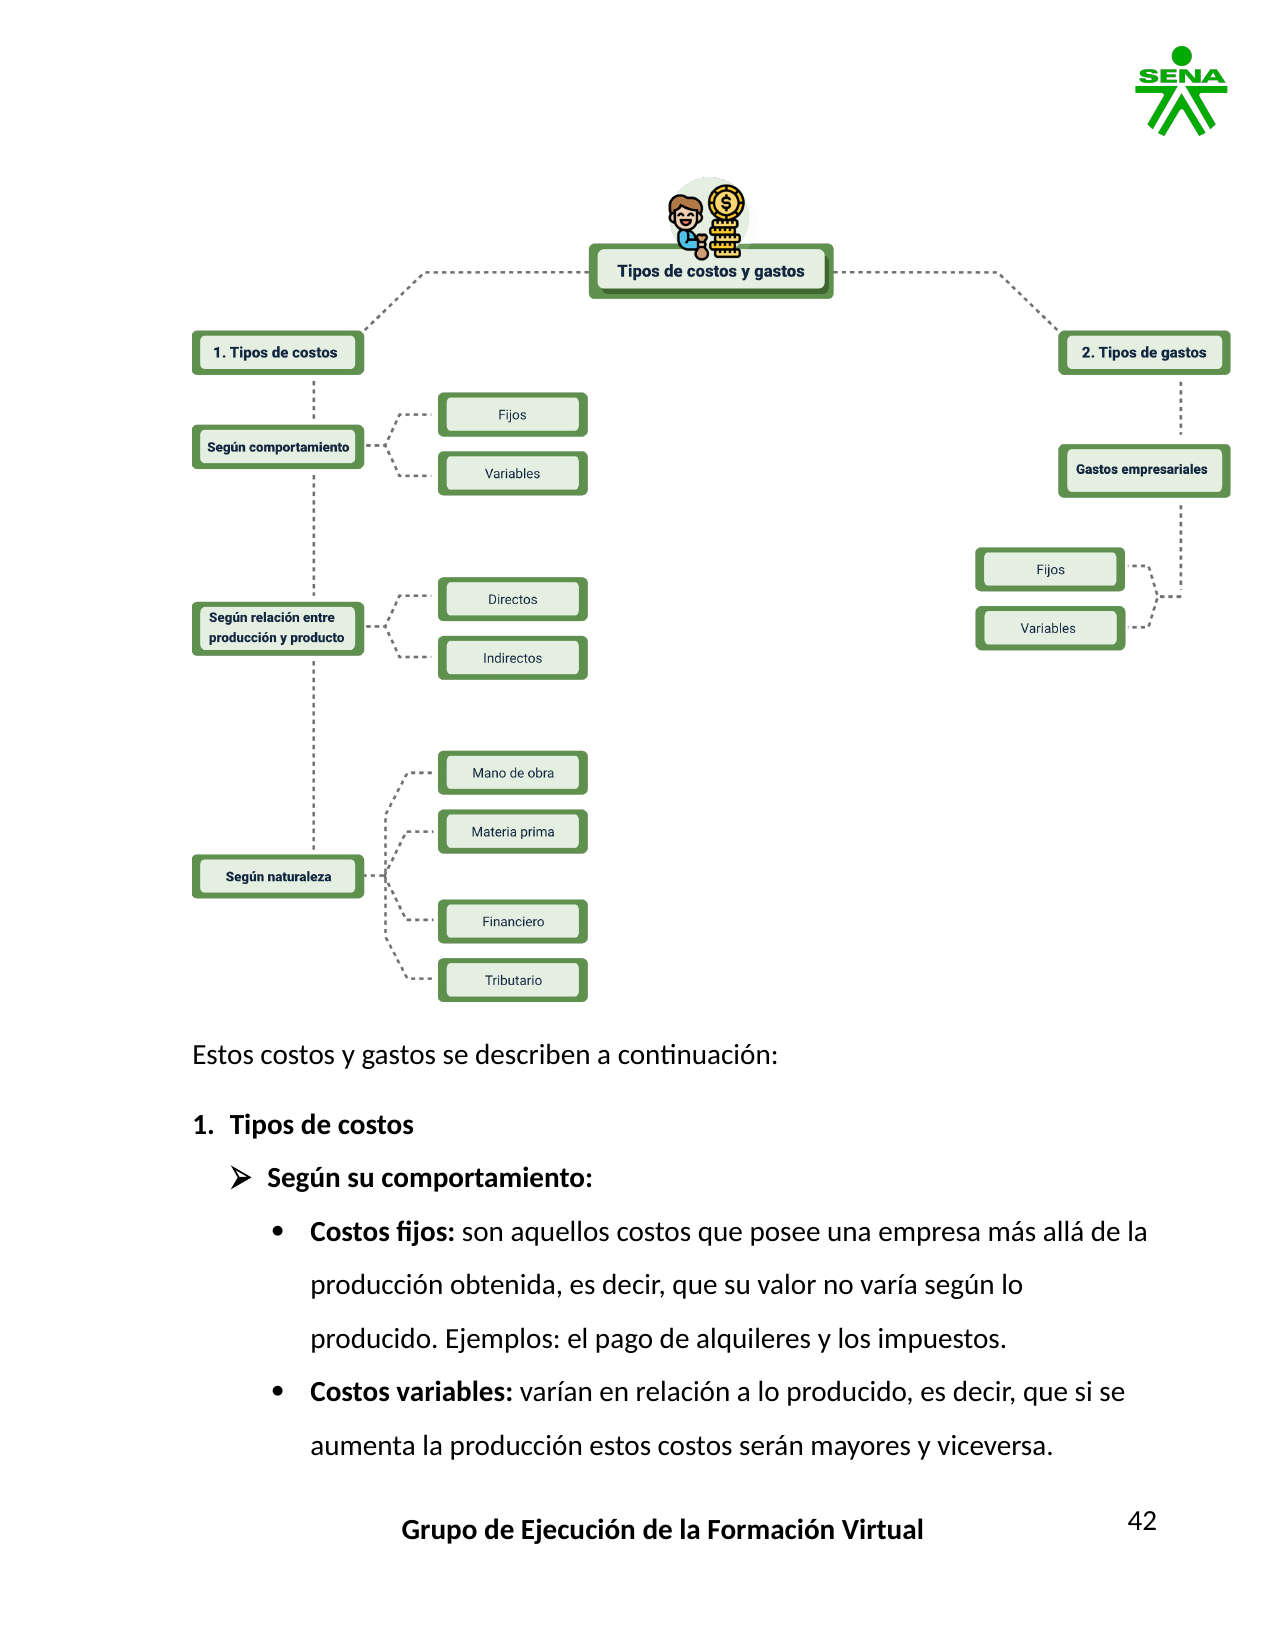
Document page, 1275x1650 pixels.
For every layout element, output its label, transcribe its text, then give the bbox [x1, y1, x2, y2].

list Según su comportamiento: [229, 1159, 1157, 1195]
text Estos costos y gastos se describen a continuación: [118, 1036, 1157, 1072]
list Tipos de costos [192, 1106, 1157, 1142]
picture [1135, 46, 1228, 136]
picture [192, 177, 1231, 1002]
list Costos fijos: son aquellos costos que posee una empresa más allá de la producción obtenida, es decir, que su valor no varía según lo producido. Ejemplos: el pago de alquileres y los impuestos. [273, 1213, 1157, 1355]
